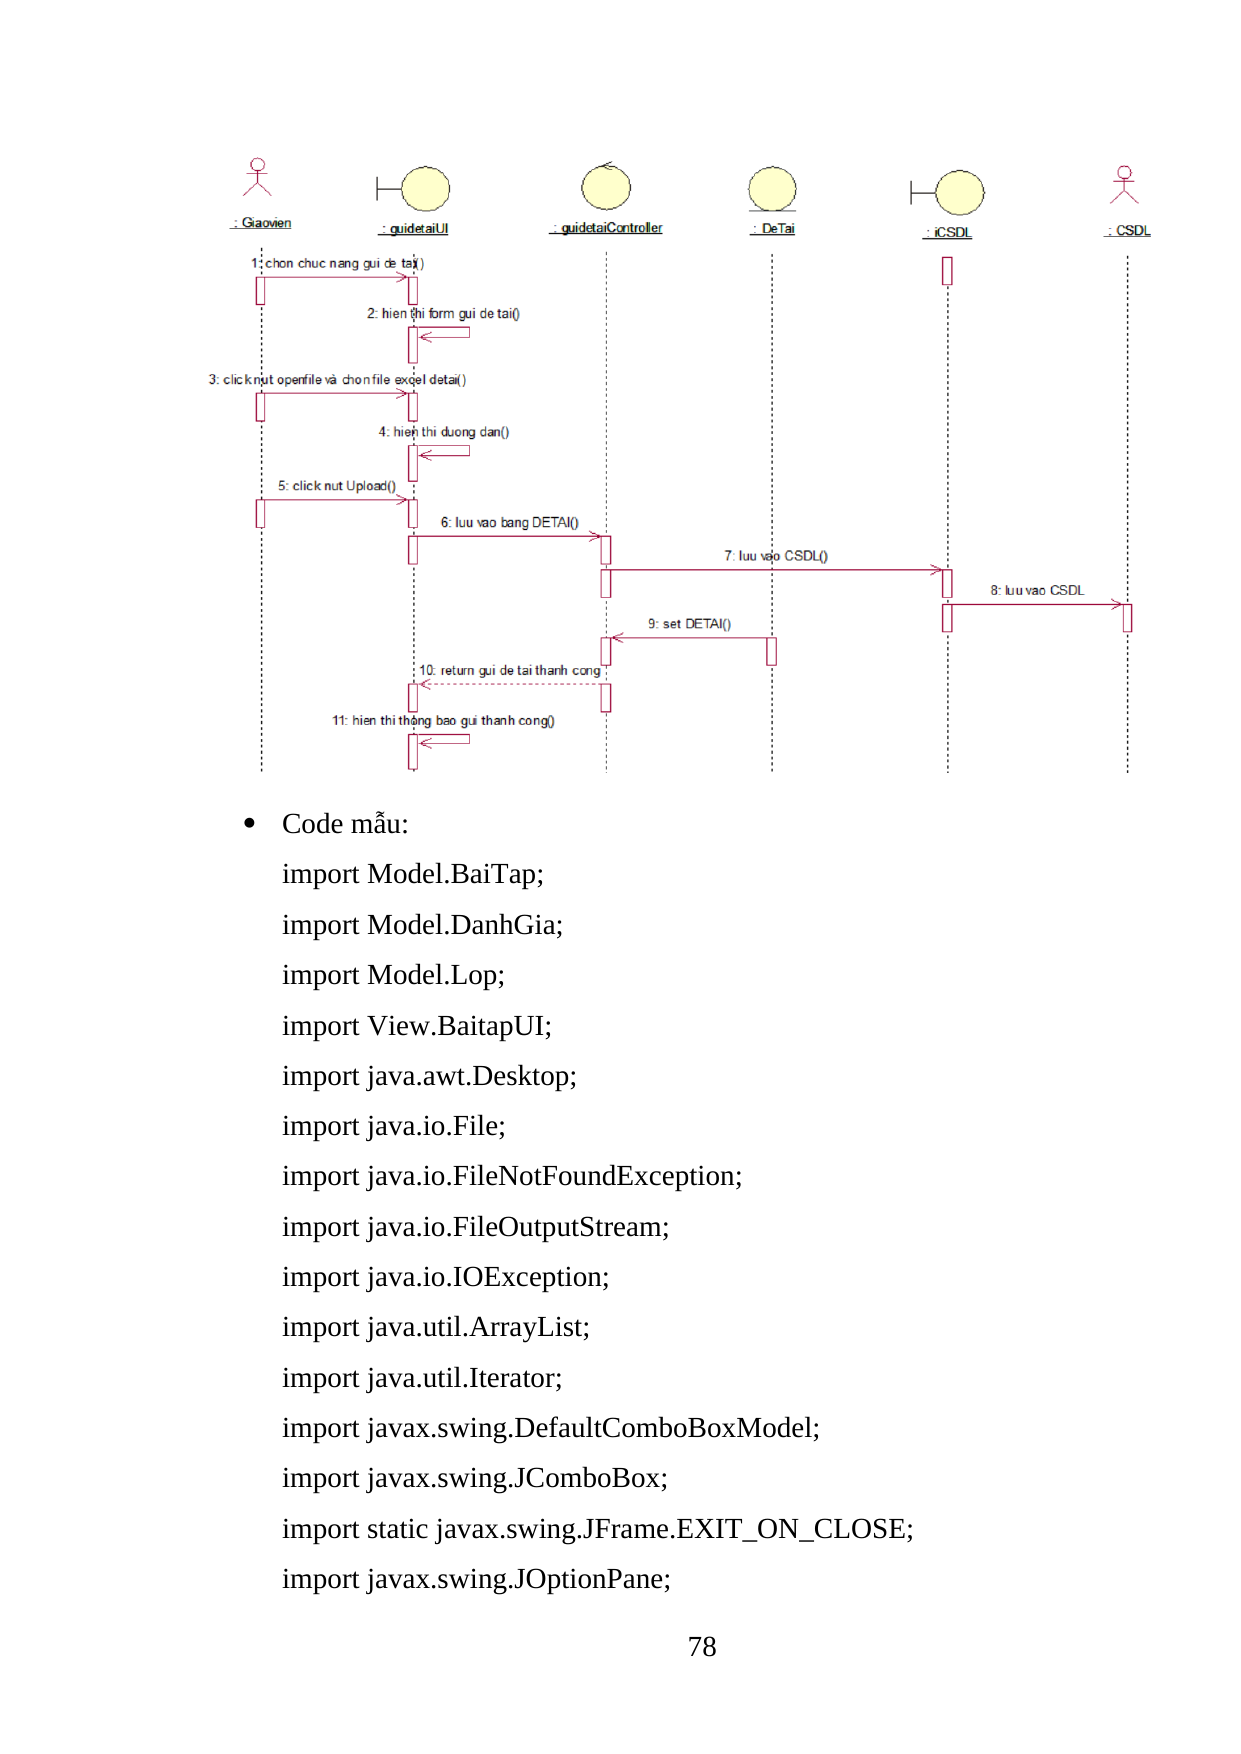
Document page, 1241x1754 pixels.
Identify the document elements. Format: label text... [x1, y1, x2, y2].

text import java.util.ArrayList; [207, 1309, 1122, 1343]
text import javax.swing.DefaultComboBoxModel; [207, 1410, 1122, 1444]
text import View.BaitapUI; [207, 1008, 1122, 1041]
text import Model.DanhGia; [207, 907, 1122, 941]
text import java.io.File; [207, 1108, 1122, 1142]
list import Model.BaiTap; [282, 857, 1122, 890]
text import java.util.Iterator; [207, 1360, 1122, 1393]
list Code mẫu: [244, 806, 1122, 840]
text import java.io.FileNotFoundException; [207, 1158, 1122, 1192]
text import javax.swing.JOptionPane; [207, 1561, 1122, 1594]
text import java.awt.Desktop; [207, 1058, 1122, 1091]
text import static javax.swing.JFrame.EXIT_ON_CLOSE; [207, 1511, 1122, 1544]
text import javax.swing.JComboBox; [207, 1460, 1122, 1494]
text import Model.Lop; [207, 957, 1122, 991]
text import java.io.FileOutputStream; [207, 1209, 1122, 1242]
text import java.io.IOException; [207, 1259, 1122, 1293]
picture [206, 147, 1182, 773]
